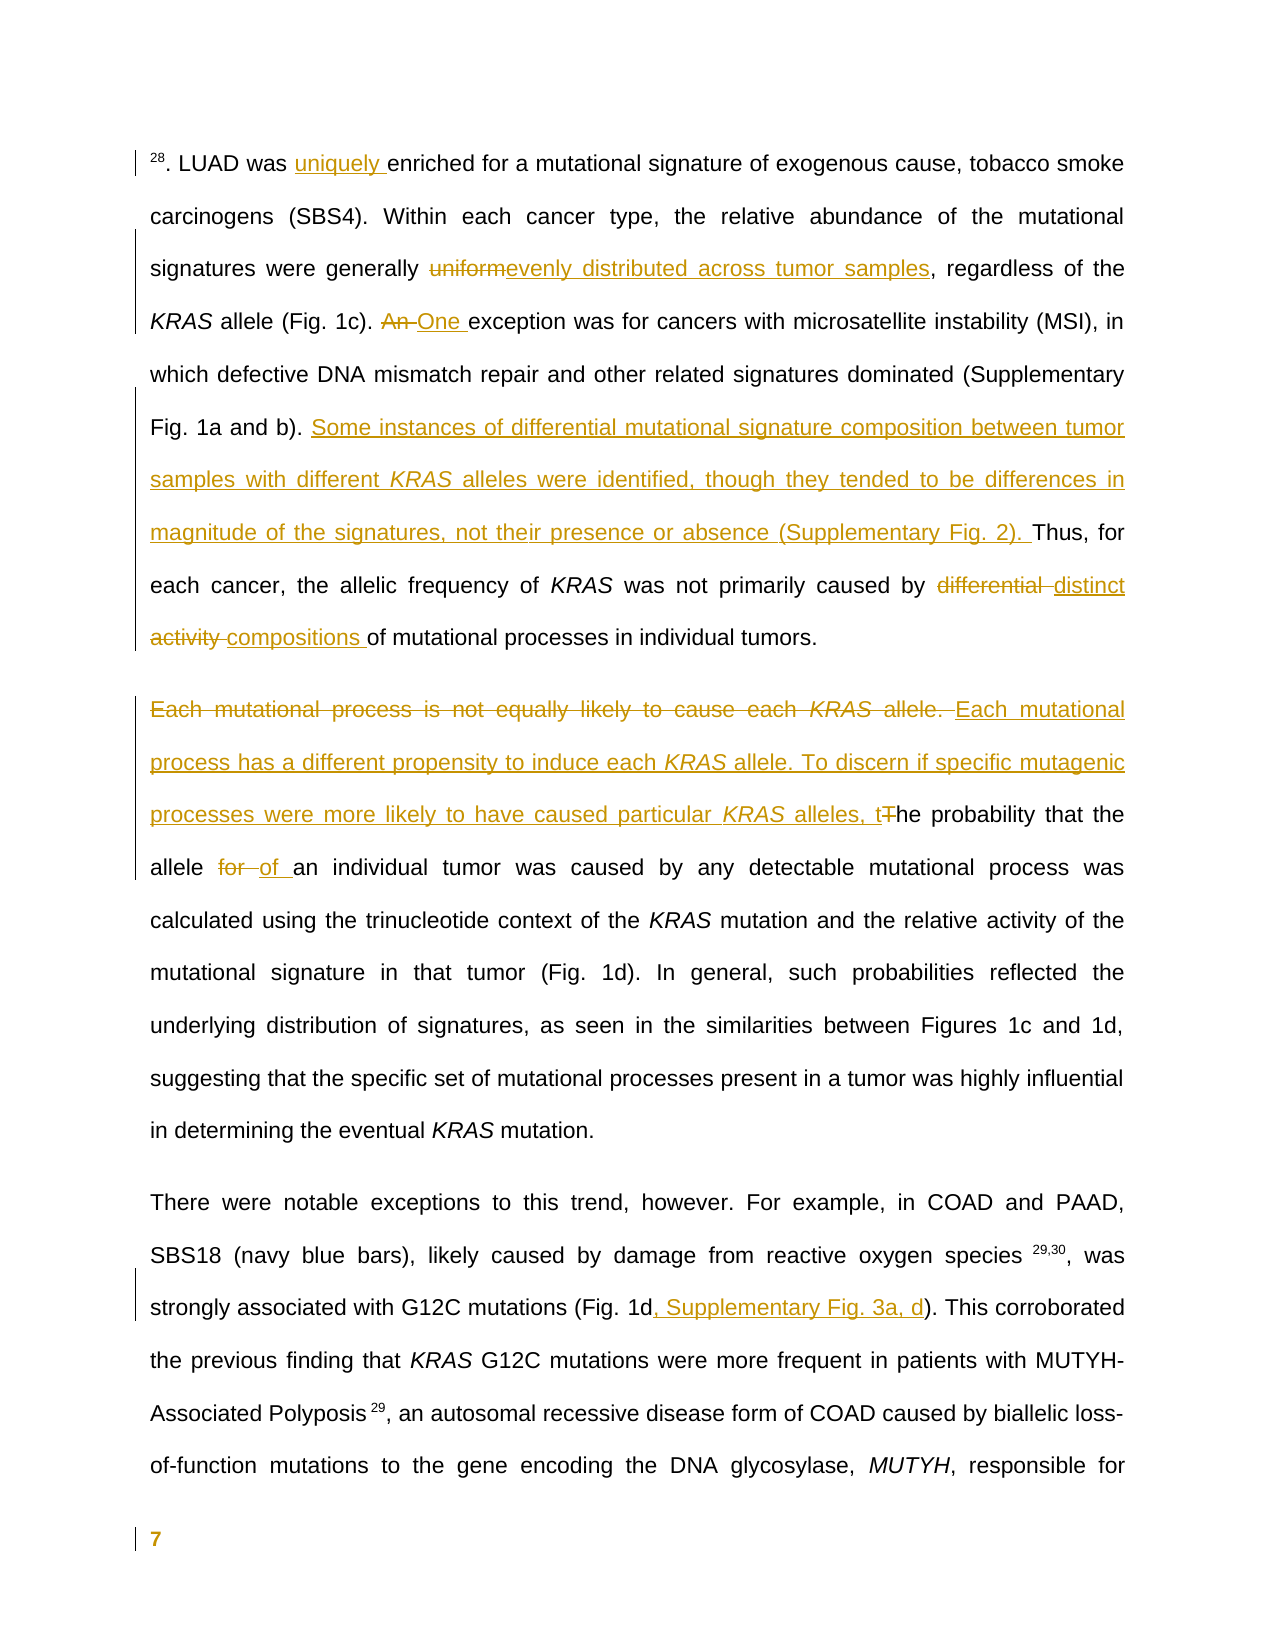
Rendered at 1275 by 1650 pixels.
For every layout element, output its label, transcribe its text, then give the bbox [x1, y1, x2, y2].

text he probability that the allele an individual tumor was caused by any detectable mutational process was calculated using the trinucleotide context of the KRAS mutation and the relative activity of the mutational signature in that tumor (Fig. 1d). In general, such probabilities reflected the underlying distribution of signatures, as seen in the similarities between Figures 1c and 1d, suggesting that the specific set of mutational processes present in a tumor was highly influential in determining the eventual KRAS mutation. [150, 696, 1125, 771]
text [150, 1189, 1125, 1479]
text he probability that the allele an individual tumor was caused by any detectable mutational process was calculated using the trinucleotide context of the KRAS mutation and the relative activity of the mutational signature in that tumor (Fig. 1d). In general, such probabilities reflected the underlying distribution of signatures, as seen in the similarities between Figures 1c and 1d, suggesting that the specific set of mutational processes present in a tumor was highly influential in determining the eventual KRAS mutation. [150, 773, 1125, 1144]
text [150, 150, 1125, 489]
